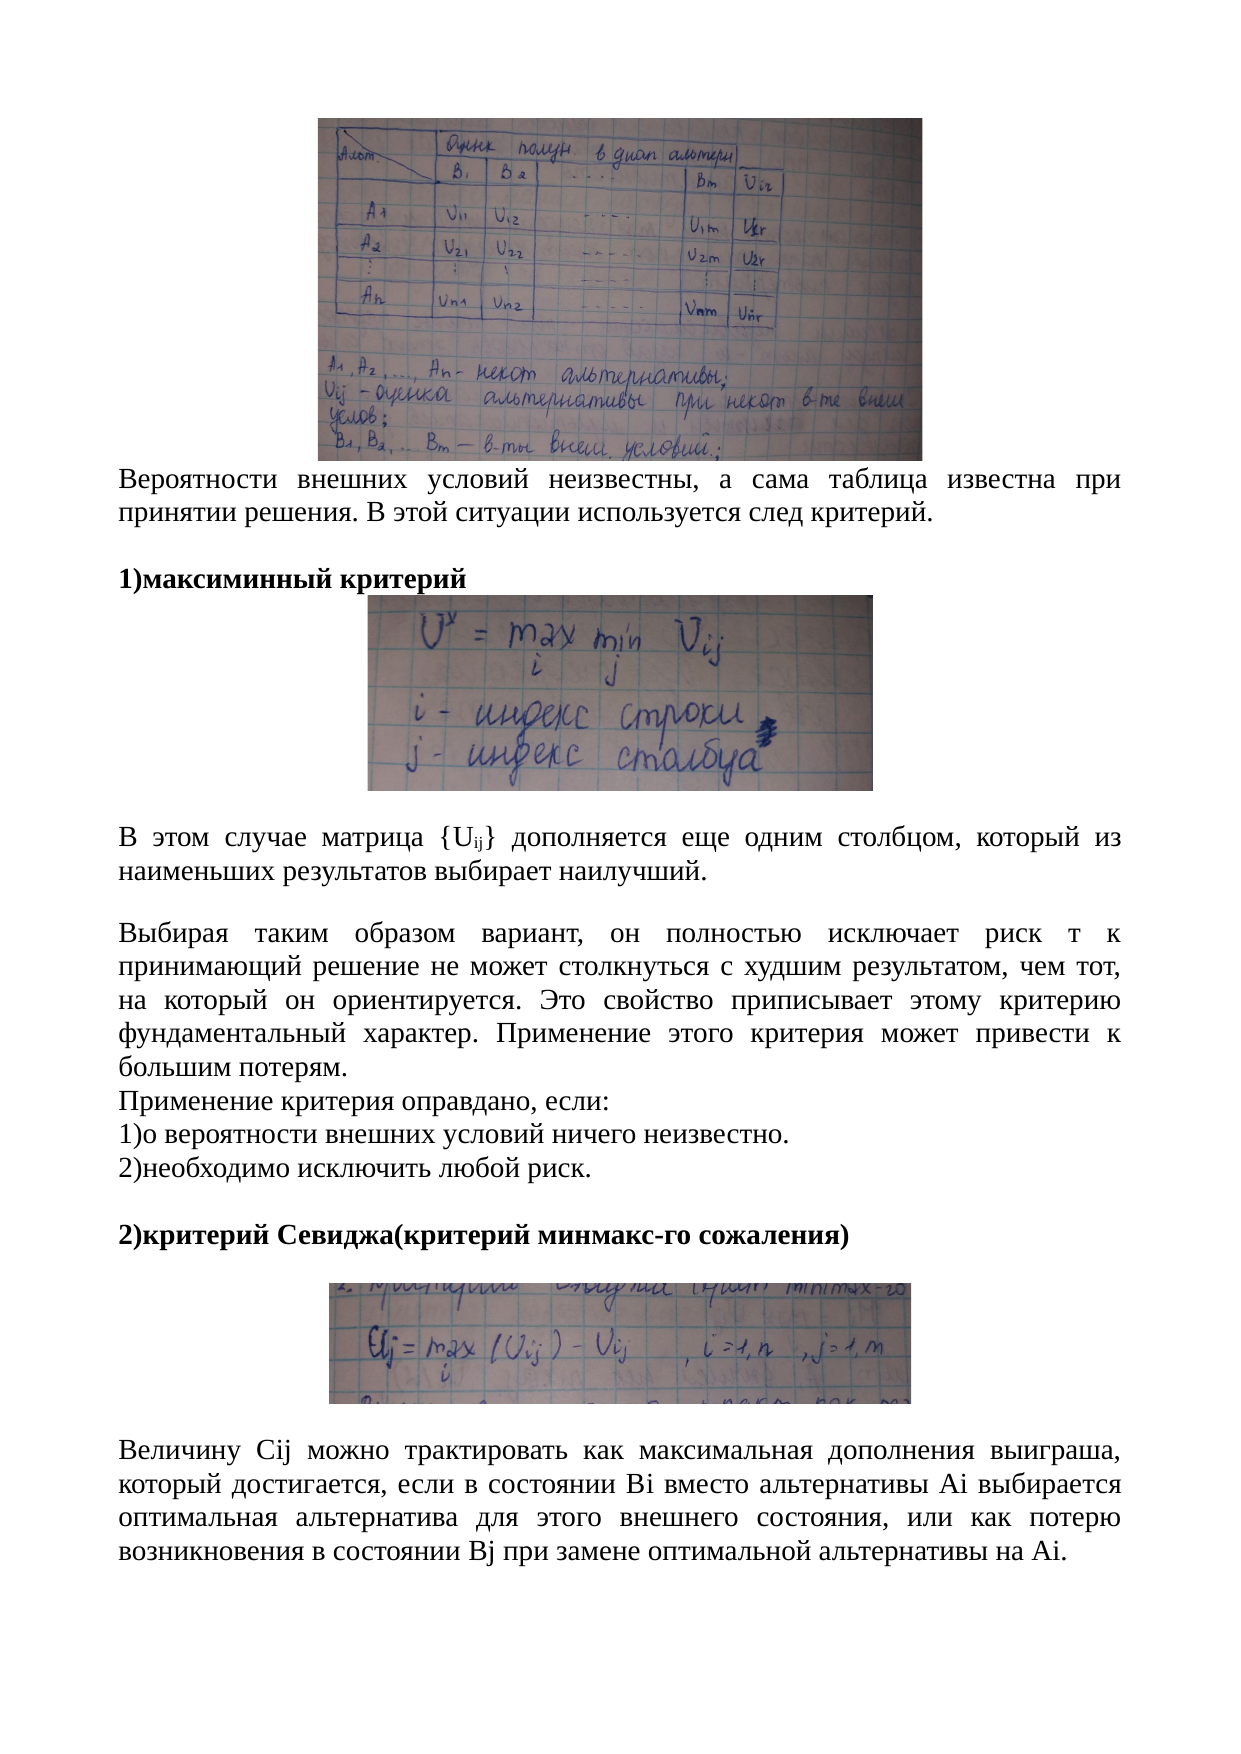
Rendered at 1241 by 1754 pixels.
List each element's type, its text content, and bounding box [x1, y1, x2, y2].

picture [367, 595, 873, 791]
text Величину Сij можно трактировать как максимальная дополнения выиграша, который достигается, если в состоянии Ві вместо альтернативы Аі выбирается оптимальная альтернатива для этого внешнего состояния, или как потерю возникновения в состоянии Bj при замене оптимальной альтернативы на Аі. [118, 1432, 1122, 1566]
text Применение критерия оправдано, если: [118, 1083, 1122, 1116]
text 1)о вероятности внешних условий ничего неизвестно. [118, 1116, 1122, 1150]
text 2)критерий Севиджа(критерий минмакс-го сожаления) [118, 1217, 1122, 1250]
text Вероятности внешних условий неизвестны, а сама таблица известна при принятии решения. В этой ситуации используется след критерий. [118, 461, 1122, 528]
text Выбирая таким образом вариант, он полностью исключает риск т к принимающий решение не может столкнуться с худшим результатом, чем тот, на который он ориентируется. Это свойство приписывает этому критерию фундаментальный характер. Применение этого критерия может привести к большим потерям. [118, 915, 1122, 1083]
picture [317, 118, 923, 461]
picture [329, 1283, 912, 1404]
text 1)максиминный критерий [118, 562, 1122, 595]
text В этом случае матрица {Uij} дополняется еще одним столбцом, который из наименьших результатов выбирает наилучший. [118, 819, 1122, 886]
text 2)необходимо исключить любой риск. [118, 1150, 1122, 1183]
